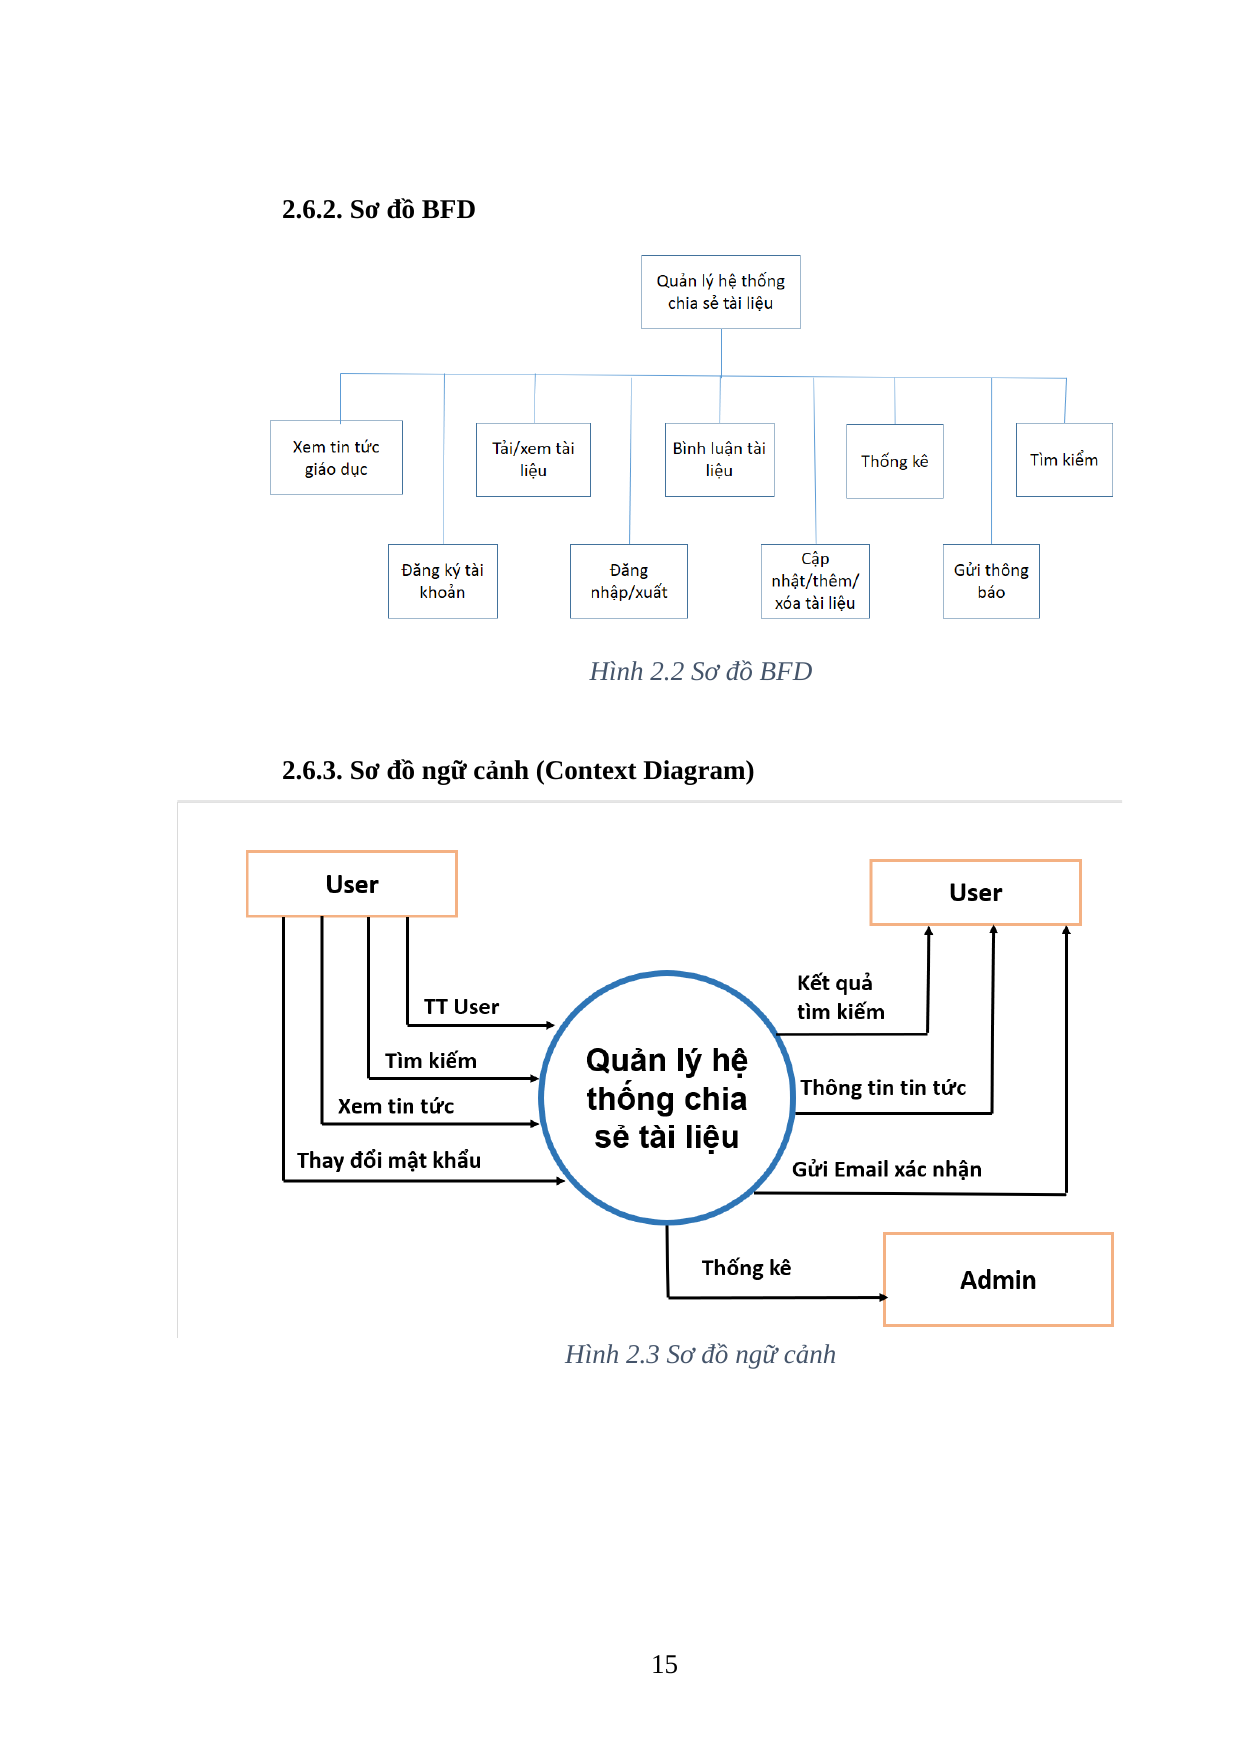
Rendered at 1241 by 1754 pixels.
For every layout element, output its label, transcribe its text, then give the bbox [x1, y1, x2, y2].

subtitle Sơ đồ BFD [207, 193, 1152, 224]
subtitle Sơ đồ ngữ cảnh (Context Diagram) [207, 754, 1152, 785]
picture [177, 800, 1123, 1338]
text Hình 2.3 Sơ đồ ngữ cảnh [177, 1338, 1152, 1369]
text Hình 2.2 Sơ đồ BFD [177, 655, 1152, 686]
picture [252, 239, 1135, 640]
